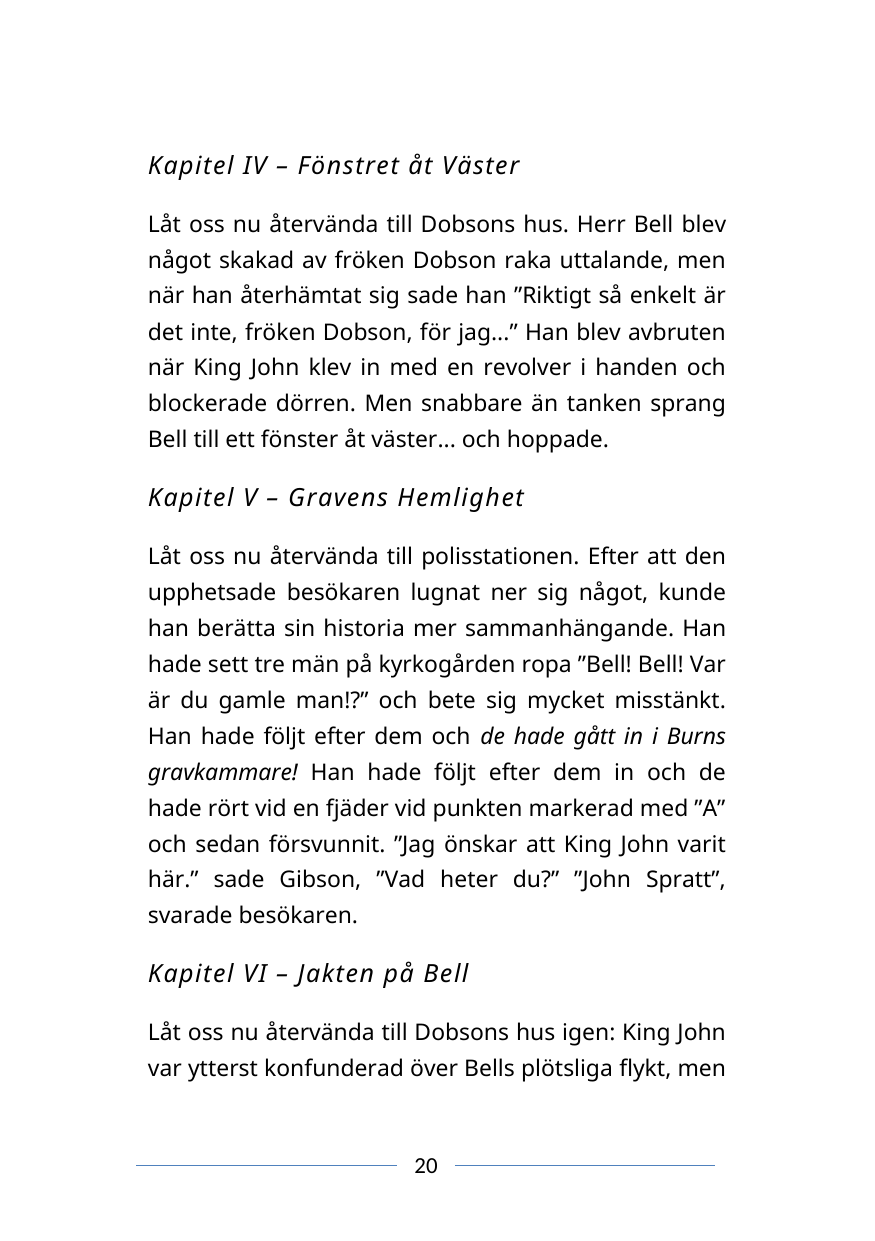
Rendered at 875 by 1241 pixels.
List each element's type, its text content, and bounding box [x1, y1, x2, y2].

subtitle Kapitel VI – Jakten på Bell [148, 956, 726, 990]
subtitle Kapitel IV – Fönstret åt Väster [148, 148, 726, 182]
text Låt oss nu återvända till polisstationen. Efter att den upphetsade besökaren lugnat ner sig något, kunde han berätta sin historia mer sammanhängande. Han hade sett tre män på kyrkogården ropa ”Bell! Bell! Var är du gamle man!?” och bete sig mycket misstänkt. Han hade följt efter dem och de hade gått in i Burns gravkammare! Han hade följt efter dem in och de hade rört vid en fjäder vid punkten markerad med ”A” och sedan försvunnit. ”Jag önskar att King John varit här.” sade Gibson, ”Vad heter du?” ”John Spratt”, svarade besökaren. [148, 540, 726, 931]
text Låt oss nu återvända till Dobsons hus. Herr Bell blev något skakad av fröken Dobson raka uttalande, men när han återhämtat sig sade han ”Riktigt så enkelt är det inte, fröken Dobson, för jag...” Han blev avbruten när King John klev in med en revolver i handen och blockerade dörren. Men snabbare än tanken sprang Bell till ett fönster åt väster... och hoppade. [148, 208, 726, 454]
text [148, 1016, 726, 1083]
subtitle Kapitel V – Gravens Hemlighet [148, 480, 726, 514]
